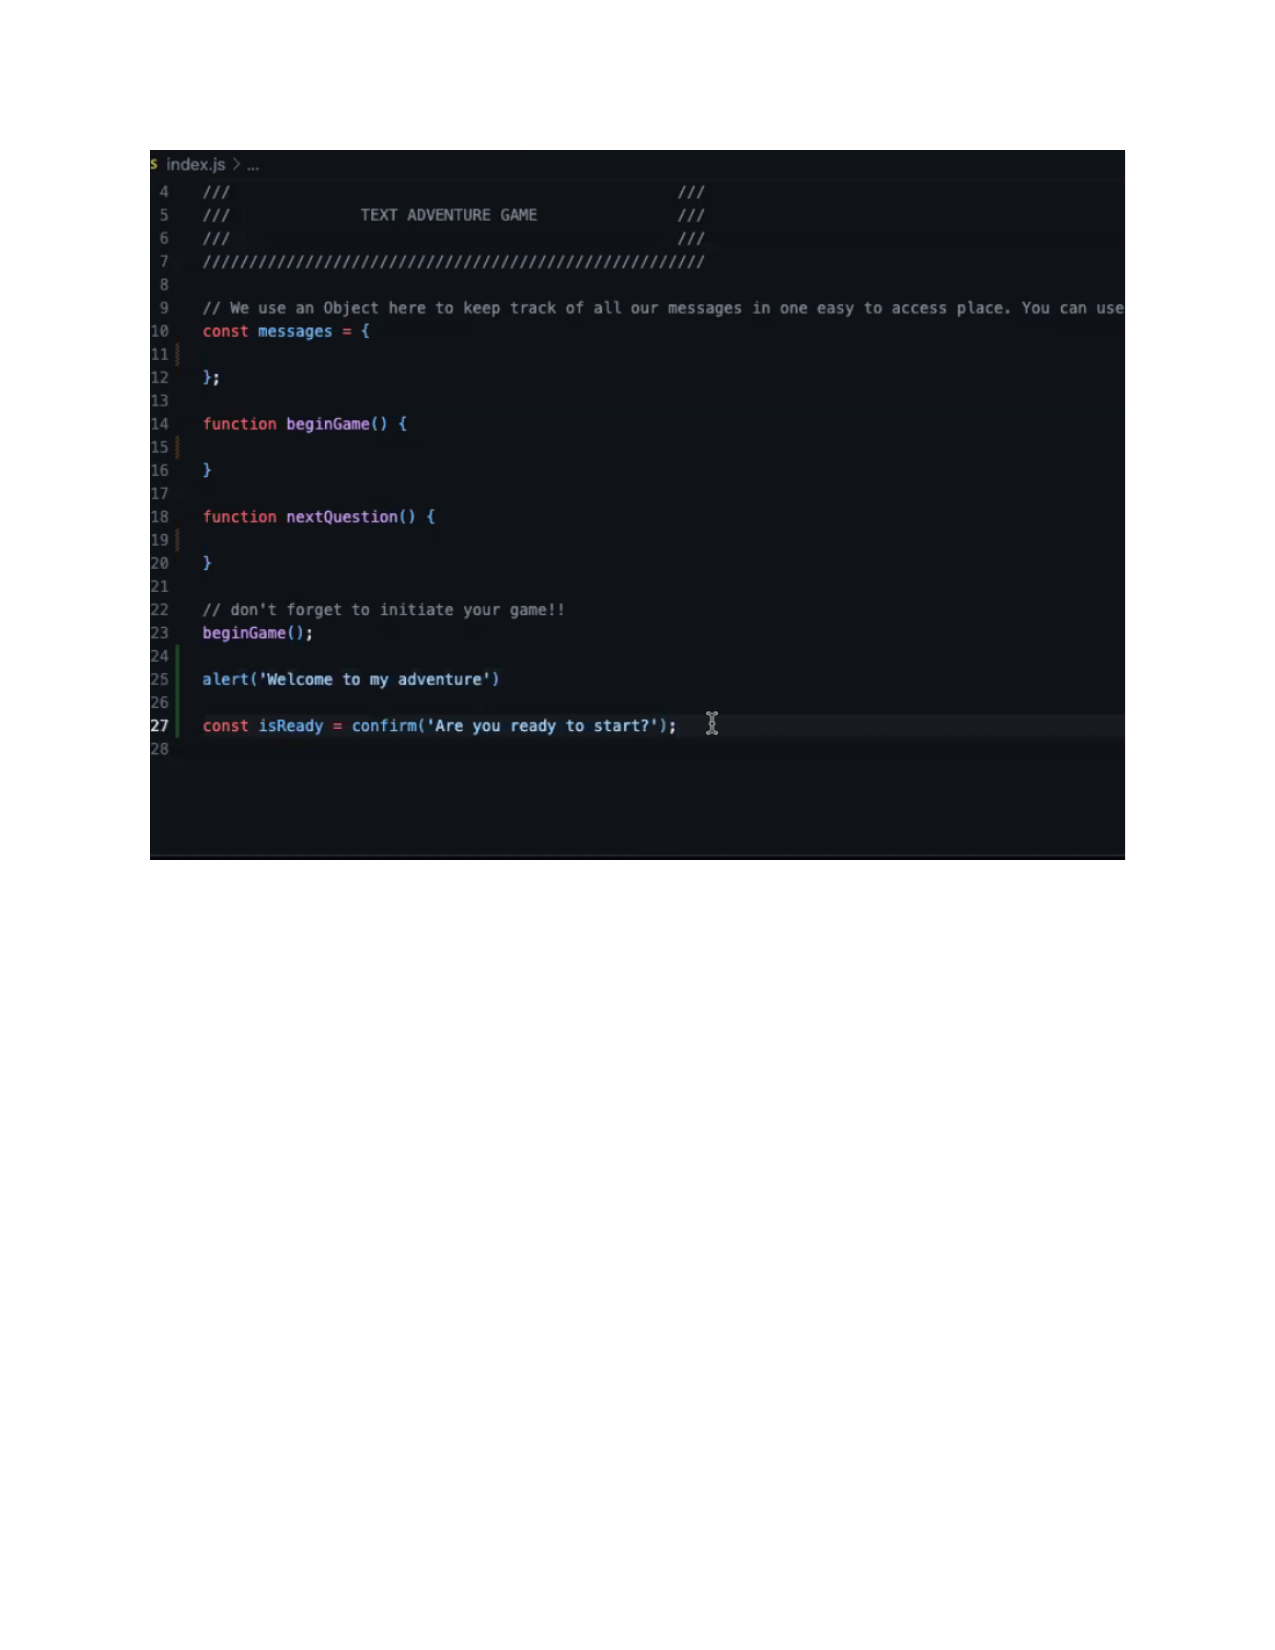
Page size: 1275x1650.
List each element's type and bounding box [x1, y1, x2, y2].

picture [150, 150, 1125, 860]
